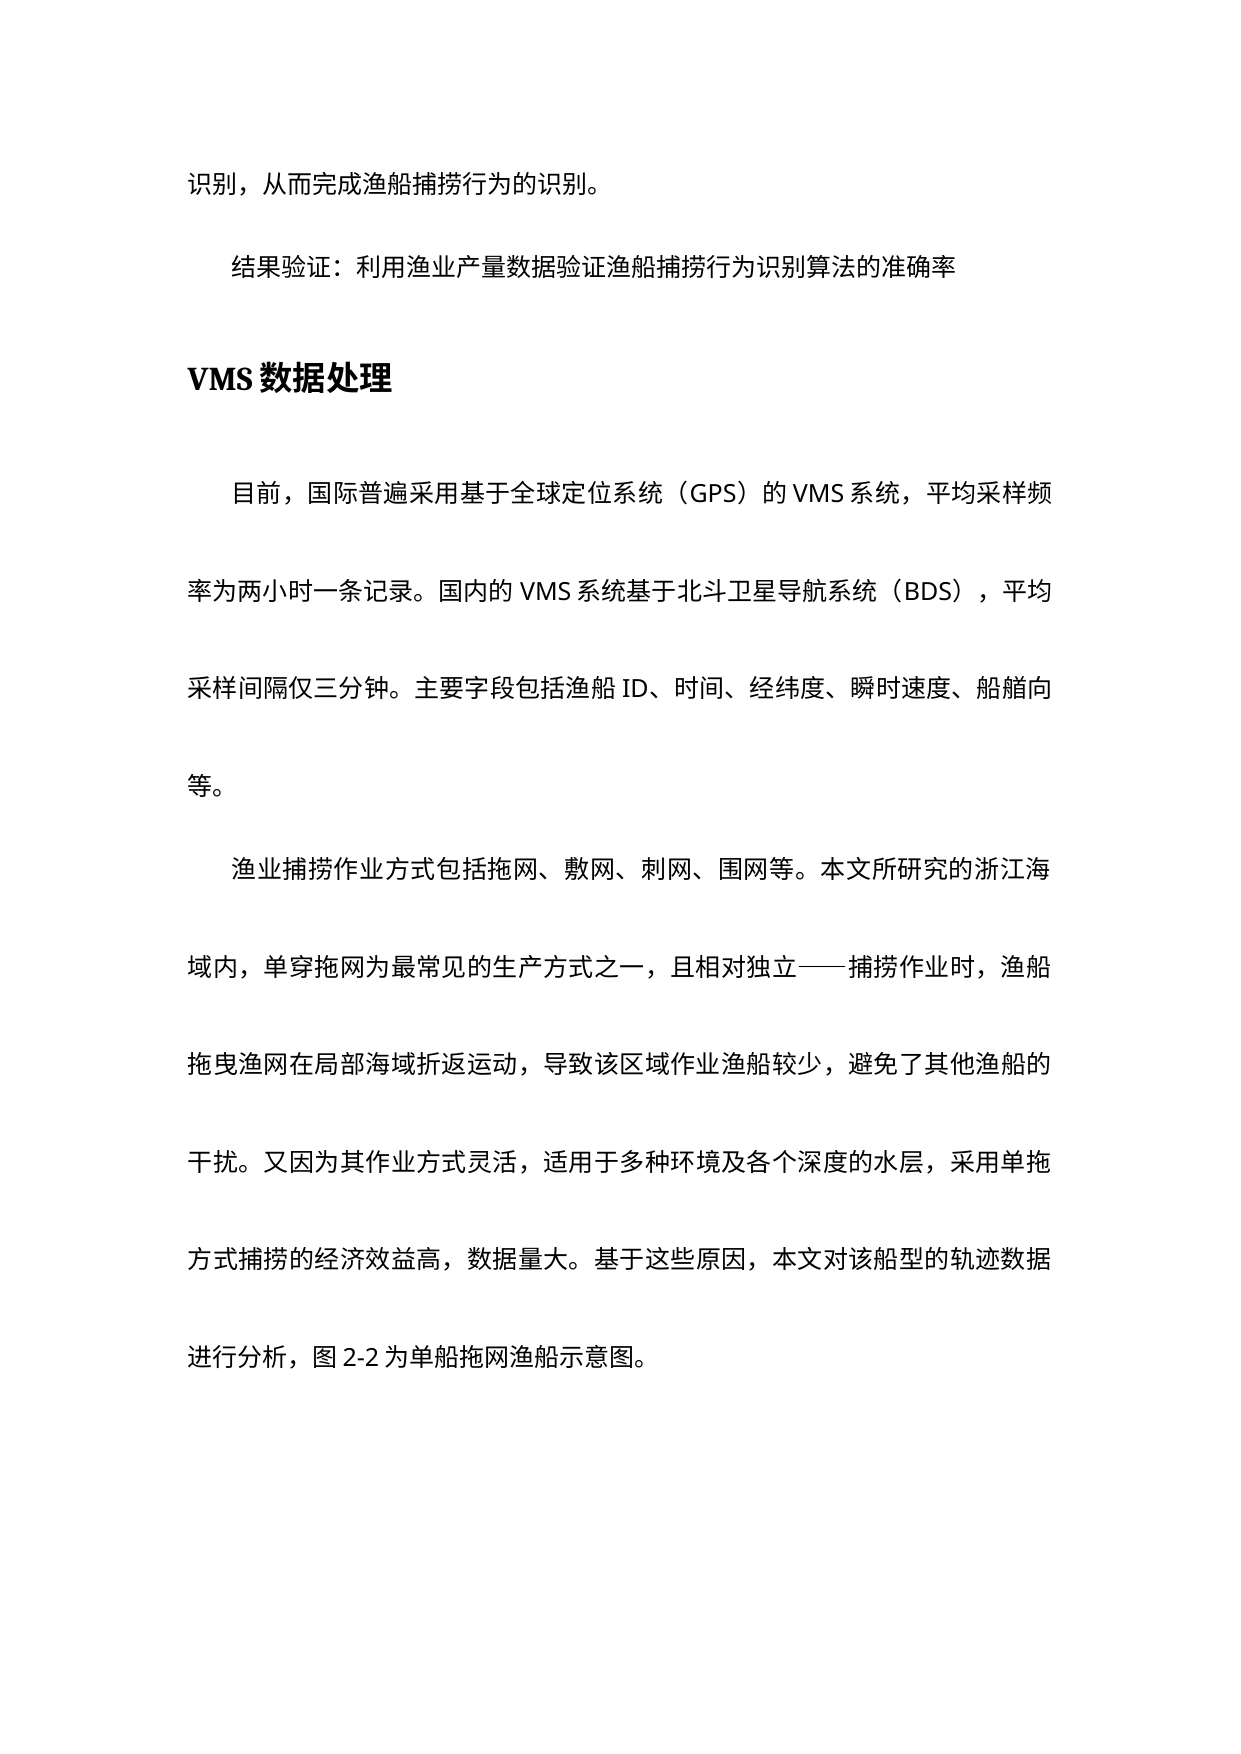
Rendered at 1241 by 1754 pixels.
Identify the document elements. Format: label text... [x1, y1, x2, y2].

subtitle VMS数据处理 [187, 343, 1053, 408]
text 结果验证：利用渔业产量数据验证渔船捕捞行为识别算法的准确率 [187, 233, 1053, 298]
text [187, 150, 1053, 215]
text 目前，国际普遍采用基于全球定位系统（GPS）的VMS系统，平均采样频率为两小时一条记录。国内的VMS系统基于北斗卫星导航系统（BDS），平均采样间隔仅三分钟。主要字段包括渔船ID、时间、经纬度、瞬时速度、船艏向等。 [187, 459, 1053, 817]
text 渔业捕捞作业方式包括拖网、敷网、刺网、围网等。本文所研究的浙江海域内，单穿拖网为最常见的生产方式之一，且相对独立——捕捞作业时，渔船拖曳渔网在局部海域折返运动，导致该区域作业渔船较少，避免了其他渔船的干扰。又因为其作业方式灵活，适用于多种环境及各个深度的水层，采用单拖方式捕捞的经济效益高，数据量大。基于这些原因，本文对该船型的轨迹数据进行分析，图2-2为单船拖网渔船示意图。 [187, 835, 1053, 1388]
